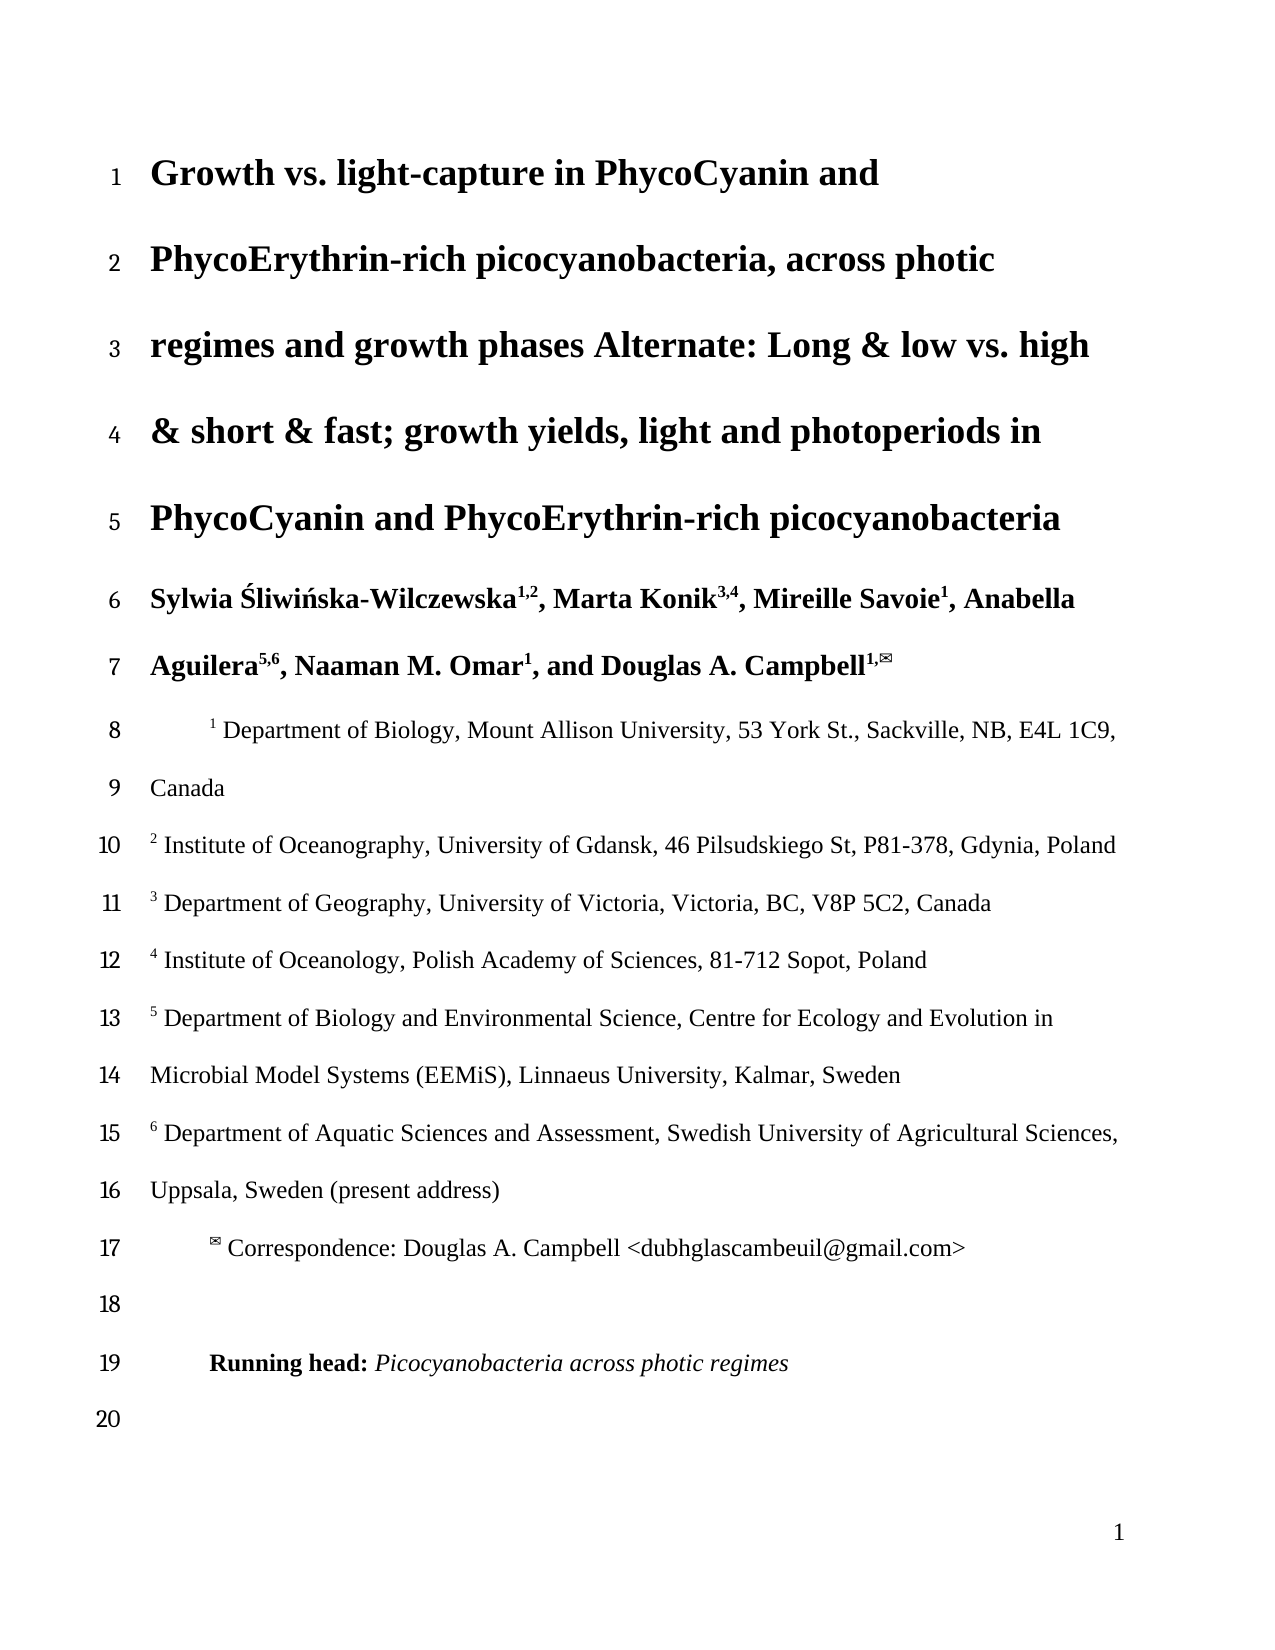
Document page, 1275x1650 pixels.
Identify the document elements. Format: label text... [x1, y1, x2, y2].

text Running head: Picocyanobacteria across photic regimes [150, 1348, 1125, 1377]
text ✉ Correspondence: Douglas A. Campbell <> [150, 1233, 1125, 1262]
title Growth vs. light-capture in PhycoCyanin and PhycoErythrin-rich picocyanobacteria, across photic regimes and growth phases Alternate: Long & low vs. high & short & fast; growth yields, light and photoperiods in PhycoCyanin and PhycoErythrin-rich picocyanobacteria [150, 150, 1125, 538]
text Sylwia Śliwińska-Wilczewska1,2, Marta Konik3,4, Mireille Savoie1, Anabella Aguilera5,6, Naaman M. Omar1, and Douglas A. Campbell1,✉ [150, 581, 1125, 682]
text 1 Department of Biology, Mount Allison University, 53 York St., Sackville, NB, E4L 1C9, Canada 2 Institute of Oceanography, University of Gdansk, 46 Pilsudskiego St, P81-378, Gdynia, Poland 3 Department of Geography, University of Victoria, Victoria, BC, V8P 5C2, Canada 4 Institute of Oceanology, Polish Academy of Sciences, 81-712 Sopot, Poland 5 Department of Biology and Environmental Science, Centre for Ecology and Evolution in Microbial Model Systems (EEMiS), Linnaeus University, Kalmar, Sweden 6 Department of Aquatic Sciences and Assessment, Swedish University of Agricultural Sciences, Uppsala, Sweden (present address) [150, 715, 1125, 1204]
